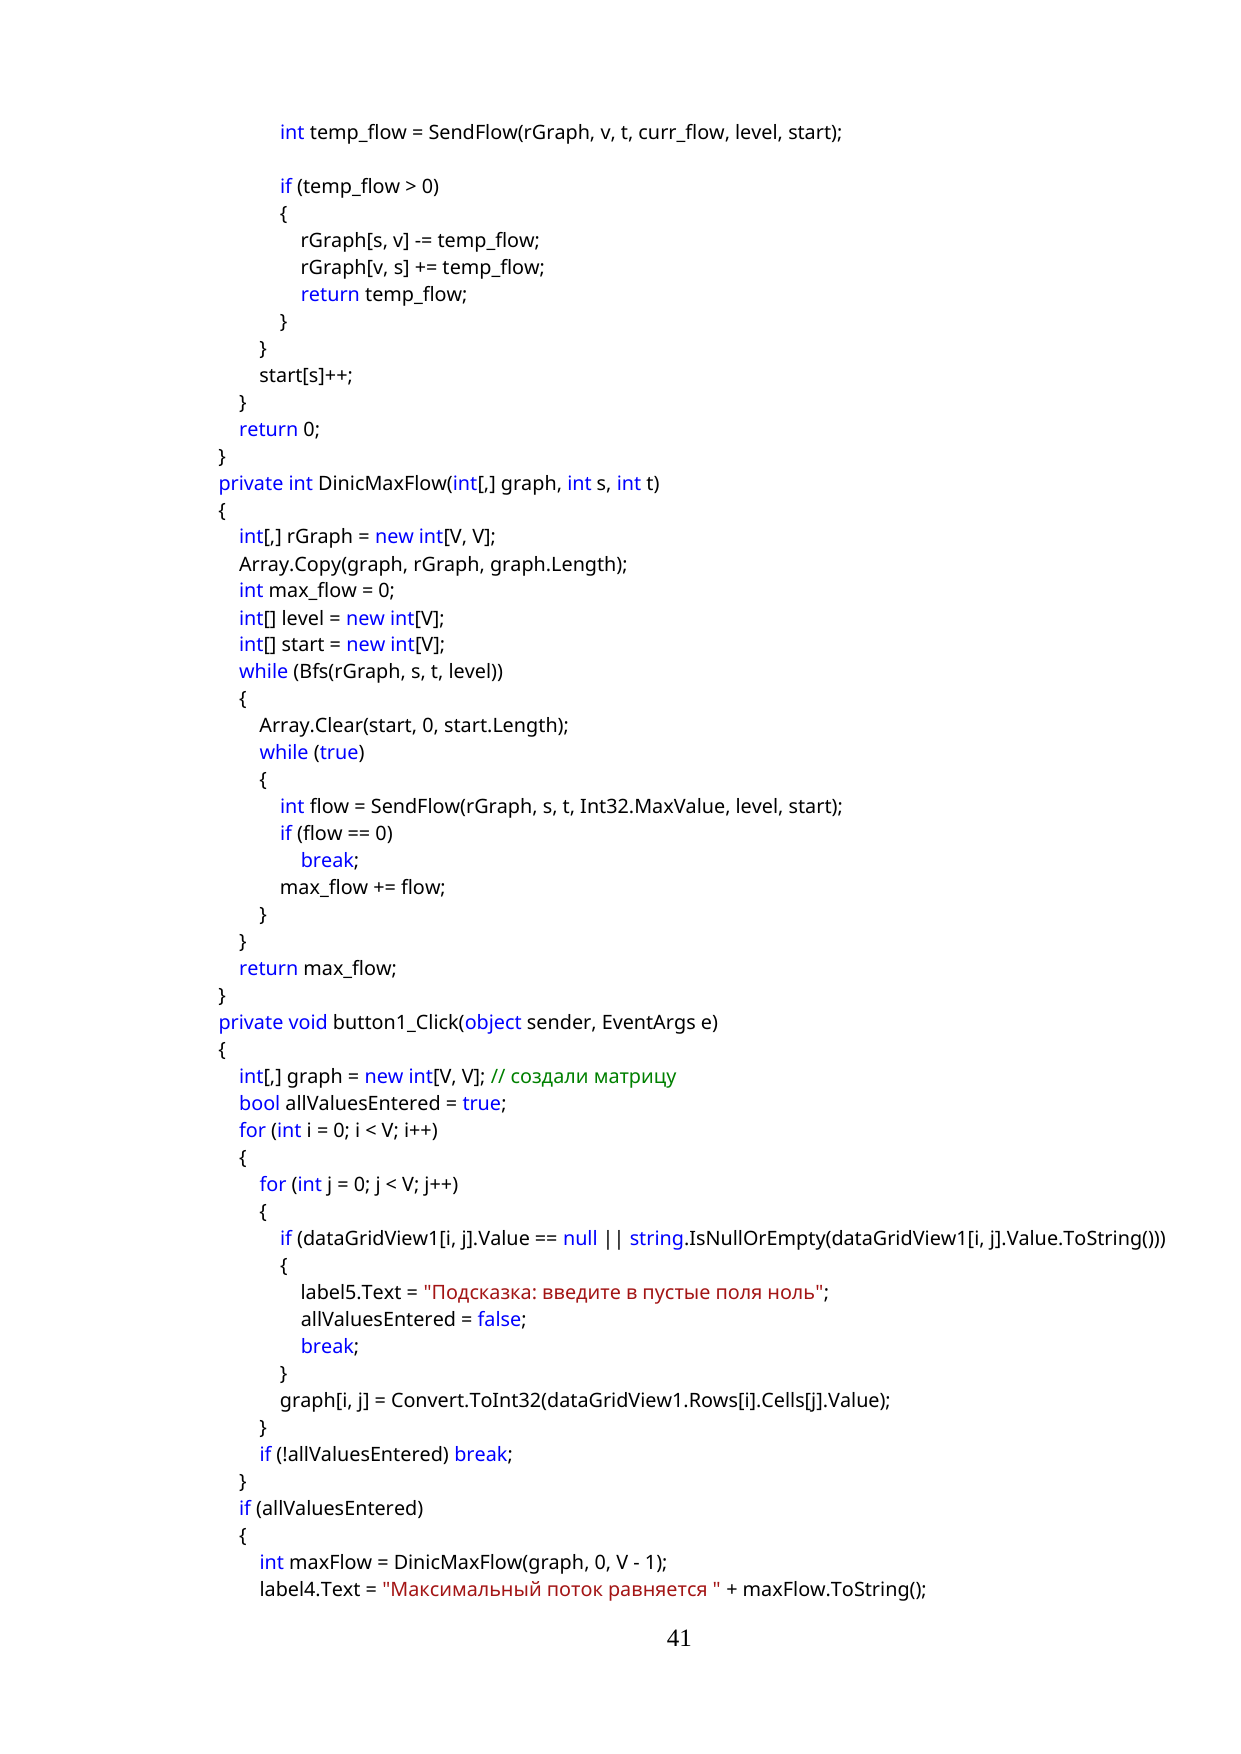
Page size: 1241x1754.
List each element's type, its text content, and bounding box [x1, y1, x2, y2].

text for (int i = 0; i < V; i++) [177, 1116, 1181, 1143]
text } [177, 334, 1181, 361]
text int[,] rGraph = new int[V, V]; [177, 523, 1181, 550]
text } [177, 1413, 1181, 1440]
text allValuesEntered = false; [177, 1305, 1181, 1332]
text } [177, 1359, 1181, 1386]
text if (dataGridView1[i, j].Value == null || string.IsNullOrEmpty(dataGridView1[i, j].Value.ToString())) [177, 1224, 1181, 1251]
text rGraph[v, s] += temp_flow; [177, 253, 1181, 280]
text label5.Text = "Подсказка: введите в пустые поля ноль"; [177, 1278, 1181, 1305]
text if (!allValuesEntered) break; [177, 1440, 1181, 1467]
text bool allValuesEntered = true; [177, 1089, 1181, 1116]
text } [177, 927, 1181, 954]
text if (flow == 0) [177, 819, 1181, 847]
text while (Bfs(rGraph, s, t, level)) [177, 658, 1181, 685]
text Array.Copy(graph, rGraph, graph.Length); [177, 550, 1181, 577]
text break; [177, 1332, 1181, 1359]
text } [177, 901, 1181, 927]
text private void button1_Click(object sender, EventArgs e) [177, 1008, 1181, 1035]
text label4.Text = "Максимальный поток равняется " + maxFlow.ToString(); [177, 1575, 1181, 1602]
text Array.Clear(start, 0, start.Length); [177, 712, 1181, 739]
text int temp_flow = SendFlow(rGraph, v, t, curr_flow, level, start); [177, 118, 1181, 145]
text start[s]++; [177, 361, 1181, 388]
text { [177, 496, 1181, 523]
text if (temp_flow > 0) [177, 172, 1181, 199]
text { [177, 1521, 1181, 1548]
text return max_flow; [177, 954, 1181, 981]
text { [177, 766, 1181, 793]
text { [177, 199, 1181, 226]
text } [177, 981, 1181, 1008]
text int maxFlow = DinicMaxFlow(graph, 0, V - 1); [177, 1548, 1181, 1575]
text rGraph[s, v] -= temp_flow; [177, 226, 1181, 253]
text int max_flow = 0; [177, 577, 1181, 604]
text return 0; [177, 415, 1181, 442]
text int flow = SendFlow(rGraph, s, t, Int32.MaxValue, level, start); [177, 793, 1181, 819]
text { [177, 1035, 1181, 1062]
text int[] level = new int[V]; [177, 604, 1181, 631]
text } [177, 307, 1181, 334]
text } [177, 388, 1181, 415]
text { [177, 1197, 1181, 1224]
text while (true) [177, 739, 1181, 766]
text break; [177, 847, 1181, 873]
text max_flow += flow; [177, 873, 1181, 901]
text graph[i, j] = Convert.ToInt32(dataGridView1.Rows[i].Cells[j].Value); [177, 1386, 1181, 1413]
text } [177, 442, 1181, 469]
text int[] start = new int[V]; [177, 631, 1181, 658]
text return temp_flow; [177, 280, 1181, 307]
text { [177, 1143, 1181, 1170]
text { [177, 1251, 1181, 1278]
text for (int j = 0; j < V; j++) [177, 1170, 1181, 1197]
text } [177, 1467, 1181, 1494]
text private int DinicMaxFlow(int[,] graph, int s, int t) [177, 469, 1181, 496]
text int[,] graph = new int[V, V]; // создали матрицу [177, 1062, 1181, 1089]
text if (allValuesEntered) [177, 1494, 1181, 1521]
text { [177, 685, 1181, 712]
